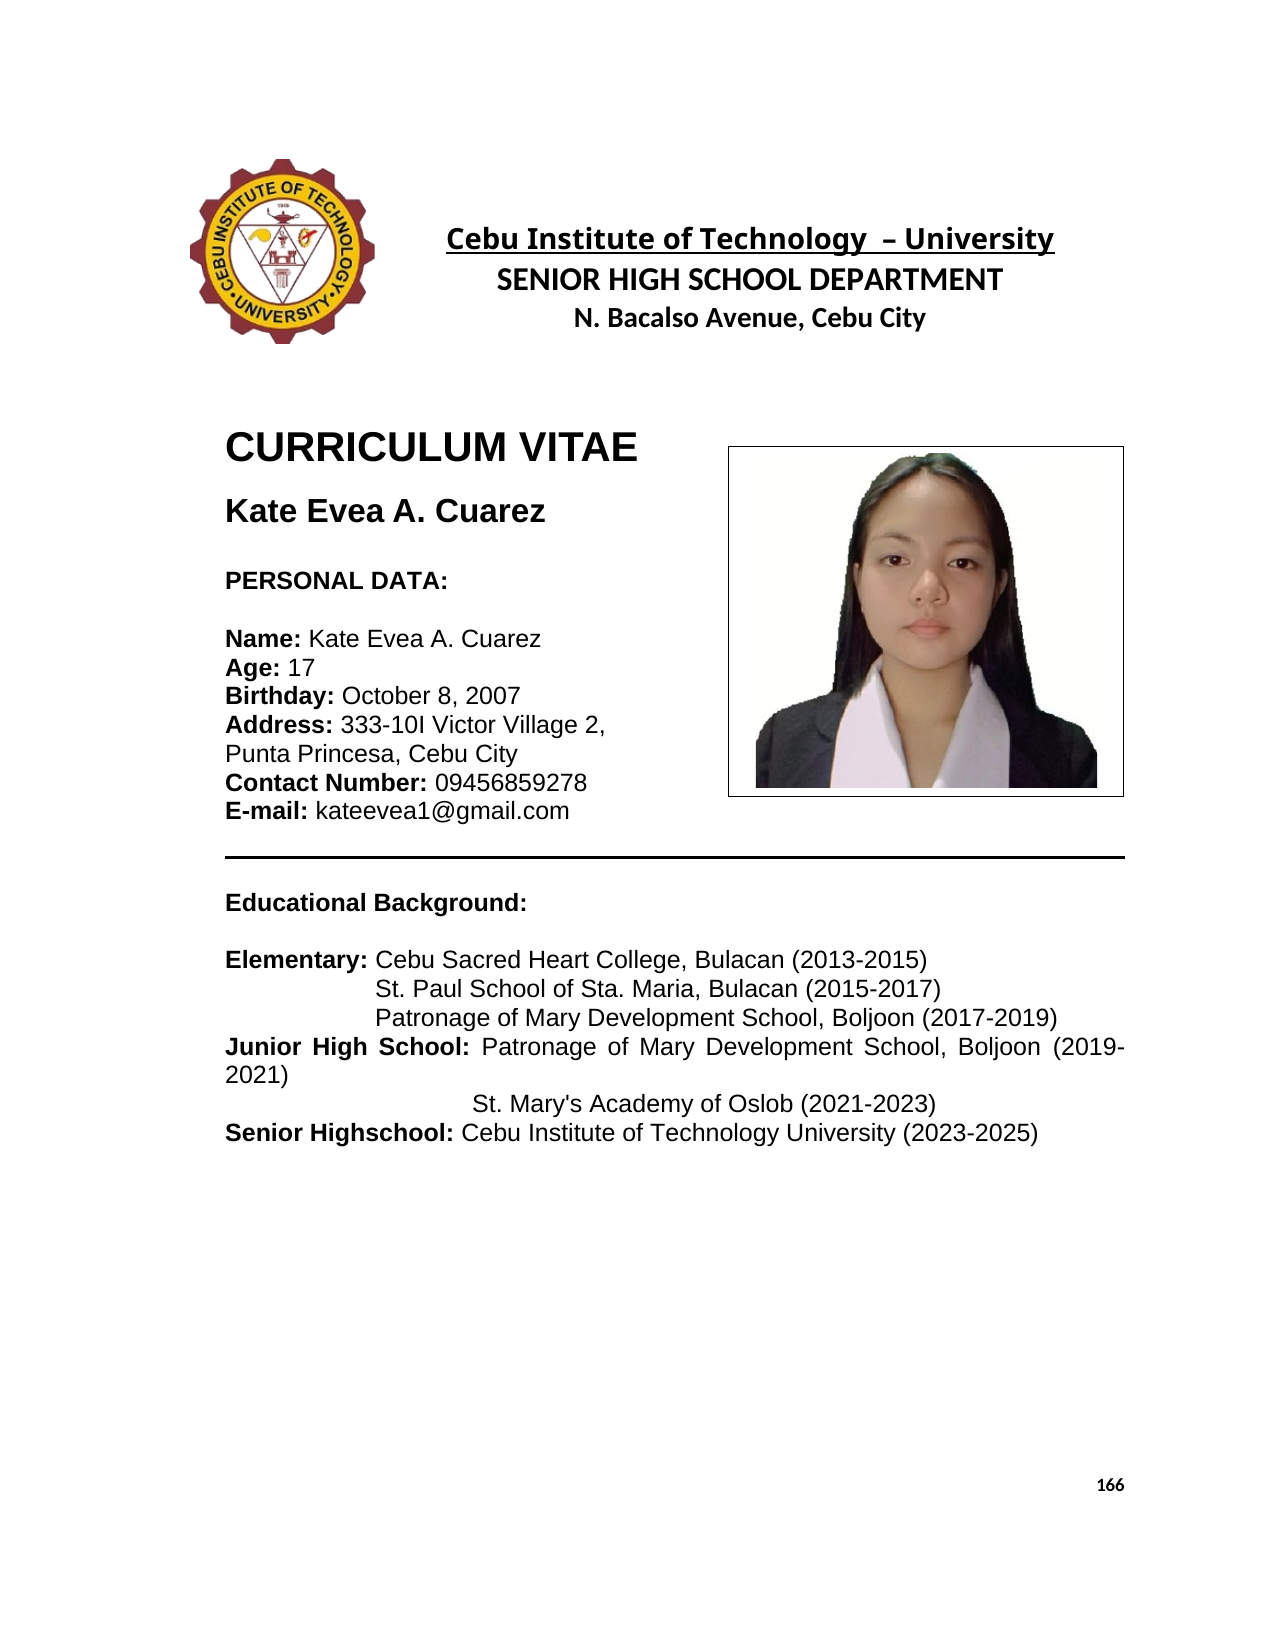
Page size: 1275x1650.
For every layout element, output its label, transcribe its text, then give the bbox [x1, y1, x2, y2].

text Educational Background: [225, 888, 1125, 917]
text Junior High School: Patronage of Mary Development School, Boljoon (2019-2021) [225, 1032, 1125, 1089]
text Senior Highschool: Cebu Institute of Technology University (2023-2025) [225, 1118, 1125, 1147]
text Birthday: October 8, 2007 [225, 681, 1125, 710]
text Patronage of Mary Development School, Boljoon (2017-2019) [225, 1003, 1125, 1032]
picture [755, 471, 1098, 491]
text Elementary: Cebu Sacred Heart College, Bulacan (2013-2015) [225, 945, 1125, 974]
subtitle CURRICULUM VITAE [225, 423, 1125, 471]
picture [755, 529, 1098, 566]
text Name: Kate Evea A. Cuarez [225, 624, 1125, 653]
text Contact Number: 09456859278 [225, 768, 1125, 796]
subtitle Kate Evea A. Cuarez [225, 491, 1125, 529]
picture [755, 595, 1098, 624]
text St. Mary's Academy of Oslob (2021-2023) [225, 1089, 1125, 1118]
text Cebu Institute of Technology – University [300, 218, 1125, 258]
text Age: 17 [225, 653, 1125, 681]
text SENIOR HIGH SCHOOL DEPARTMENT [300, 258, 1125, 299]
text E-mail: kateevea1@gmail.com [225, 796, 1125, 825]
text N. Bacalso Avenue, Cebu City [300, 299, 1125, 334]
text Address: 333-10I Victor Village 2, [225, 710, 1125, 739]
text PERSONAL DATA: [225, 566, 1125, 595]
text St. Paul School of Sta. Maria, Bulacan (2015-2017) [225, 974, 1125, 1003]
picture [190, 159, 375, 344]
text Punta Princesa, Cebu City [225, 739, 1125, 768]
